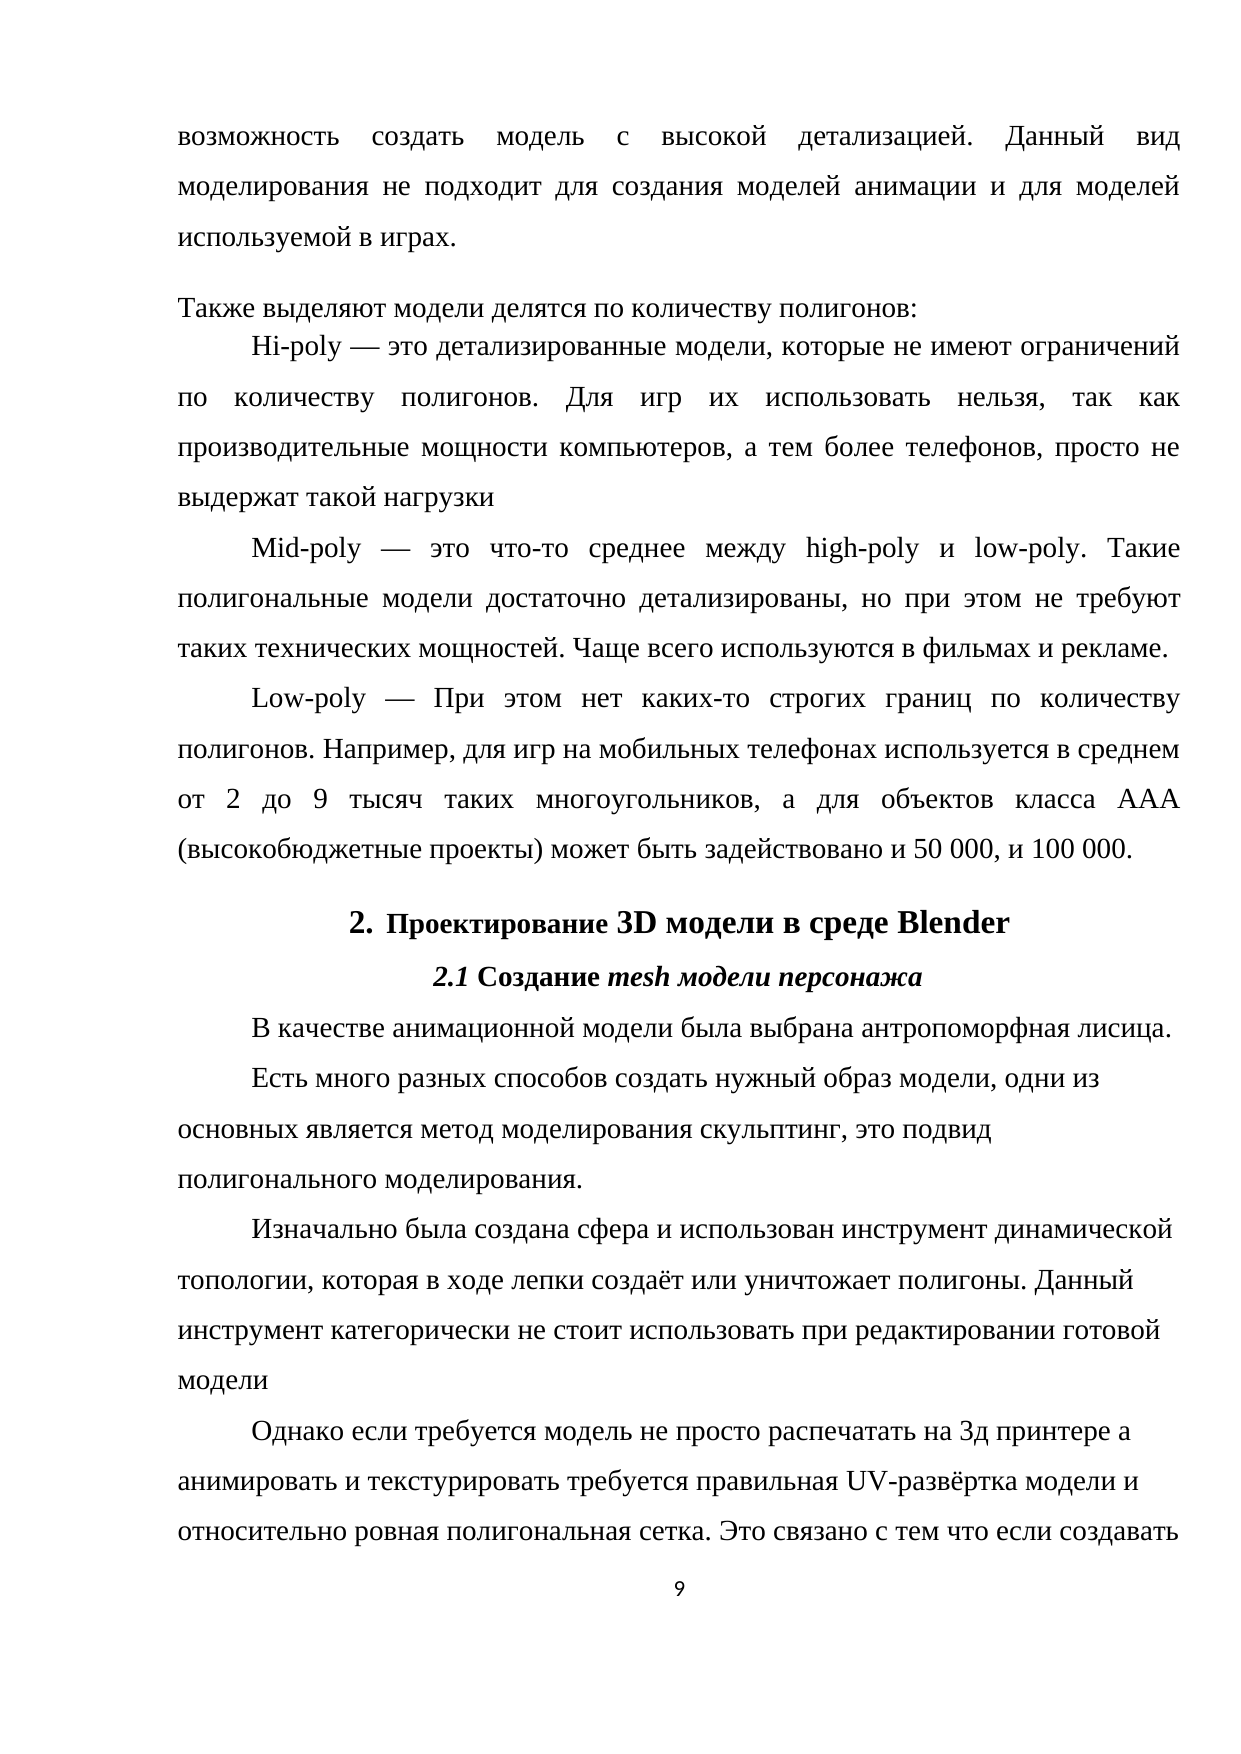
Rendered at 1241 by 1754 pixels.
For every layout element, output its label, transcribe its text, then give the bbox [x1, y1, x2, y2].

text Изначально была создана сфера и использован инструмент динамической топологии, которая в ходе лепки создаёт или уничтожает полигоны. Данный инструмент категорически не стоит использовать при редактировании готовой модели [177, 1212, 1181, 1396]
text Также выделяют модели делятся по количеству полигонов: [177, 290, 1181, 323]
text Есть много разных способов создать нужный образ модели, одни из основных является метод моделирования скульптинг, это подвид полигонального моделирования. [177, 1061, 1181, 1195]
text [177, 118, 1181, 252]
text Mid-poly — это что-то среднее между high-poly и low-poly. Такие полигональные модели достаточно детализированы, но при этом не требуют таких технических мощностей. Чаще всего используются в фильмах и рекламе. [177, 530, 1181, 664]
text Low-poly — При этом нет каких-то строгих границ по количеству полигонов. Например, для игр на мобильных телефонах используется в среднем от 2 до 9 тысяч таких многоугольников, а для объектов класса AAA (высокобюджетные проекты) может быть задействовано и 50 000, и 100 000. [177, 681, 1181, 865]
subtitle 2.1 Создание mesh модели персонажа [177, 959, 1181, 993]
text В качестве анимационной модели была выбрана антропоморфная лисица. [177, 1010, 1181, 1044]
subtitle Проектирование 3D модели в среде Blender [177, 903, 1181, 941]
text Hi-poly — это детализированные модели, которые не имеют ограничений по количеству полигонов. Для игр их использовать нельзя, так как производительные мощности компьютеров, а тем более телефонов, просто не выдержат такой нагрузки [177, 328, 1181, 513]
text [177, 1413, 1181, 1547]
